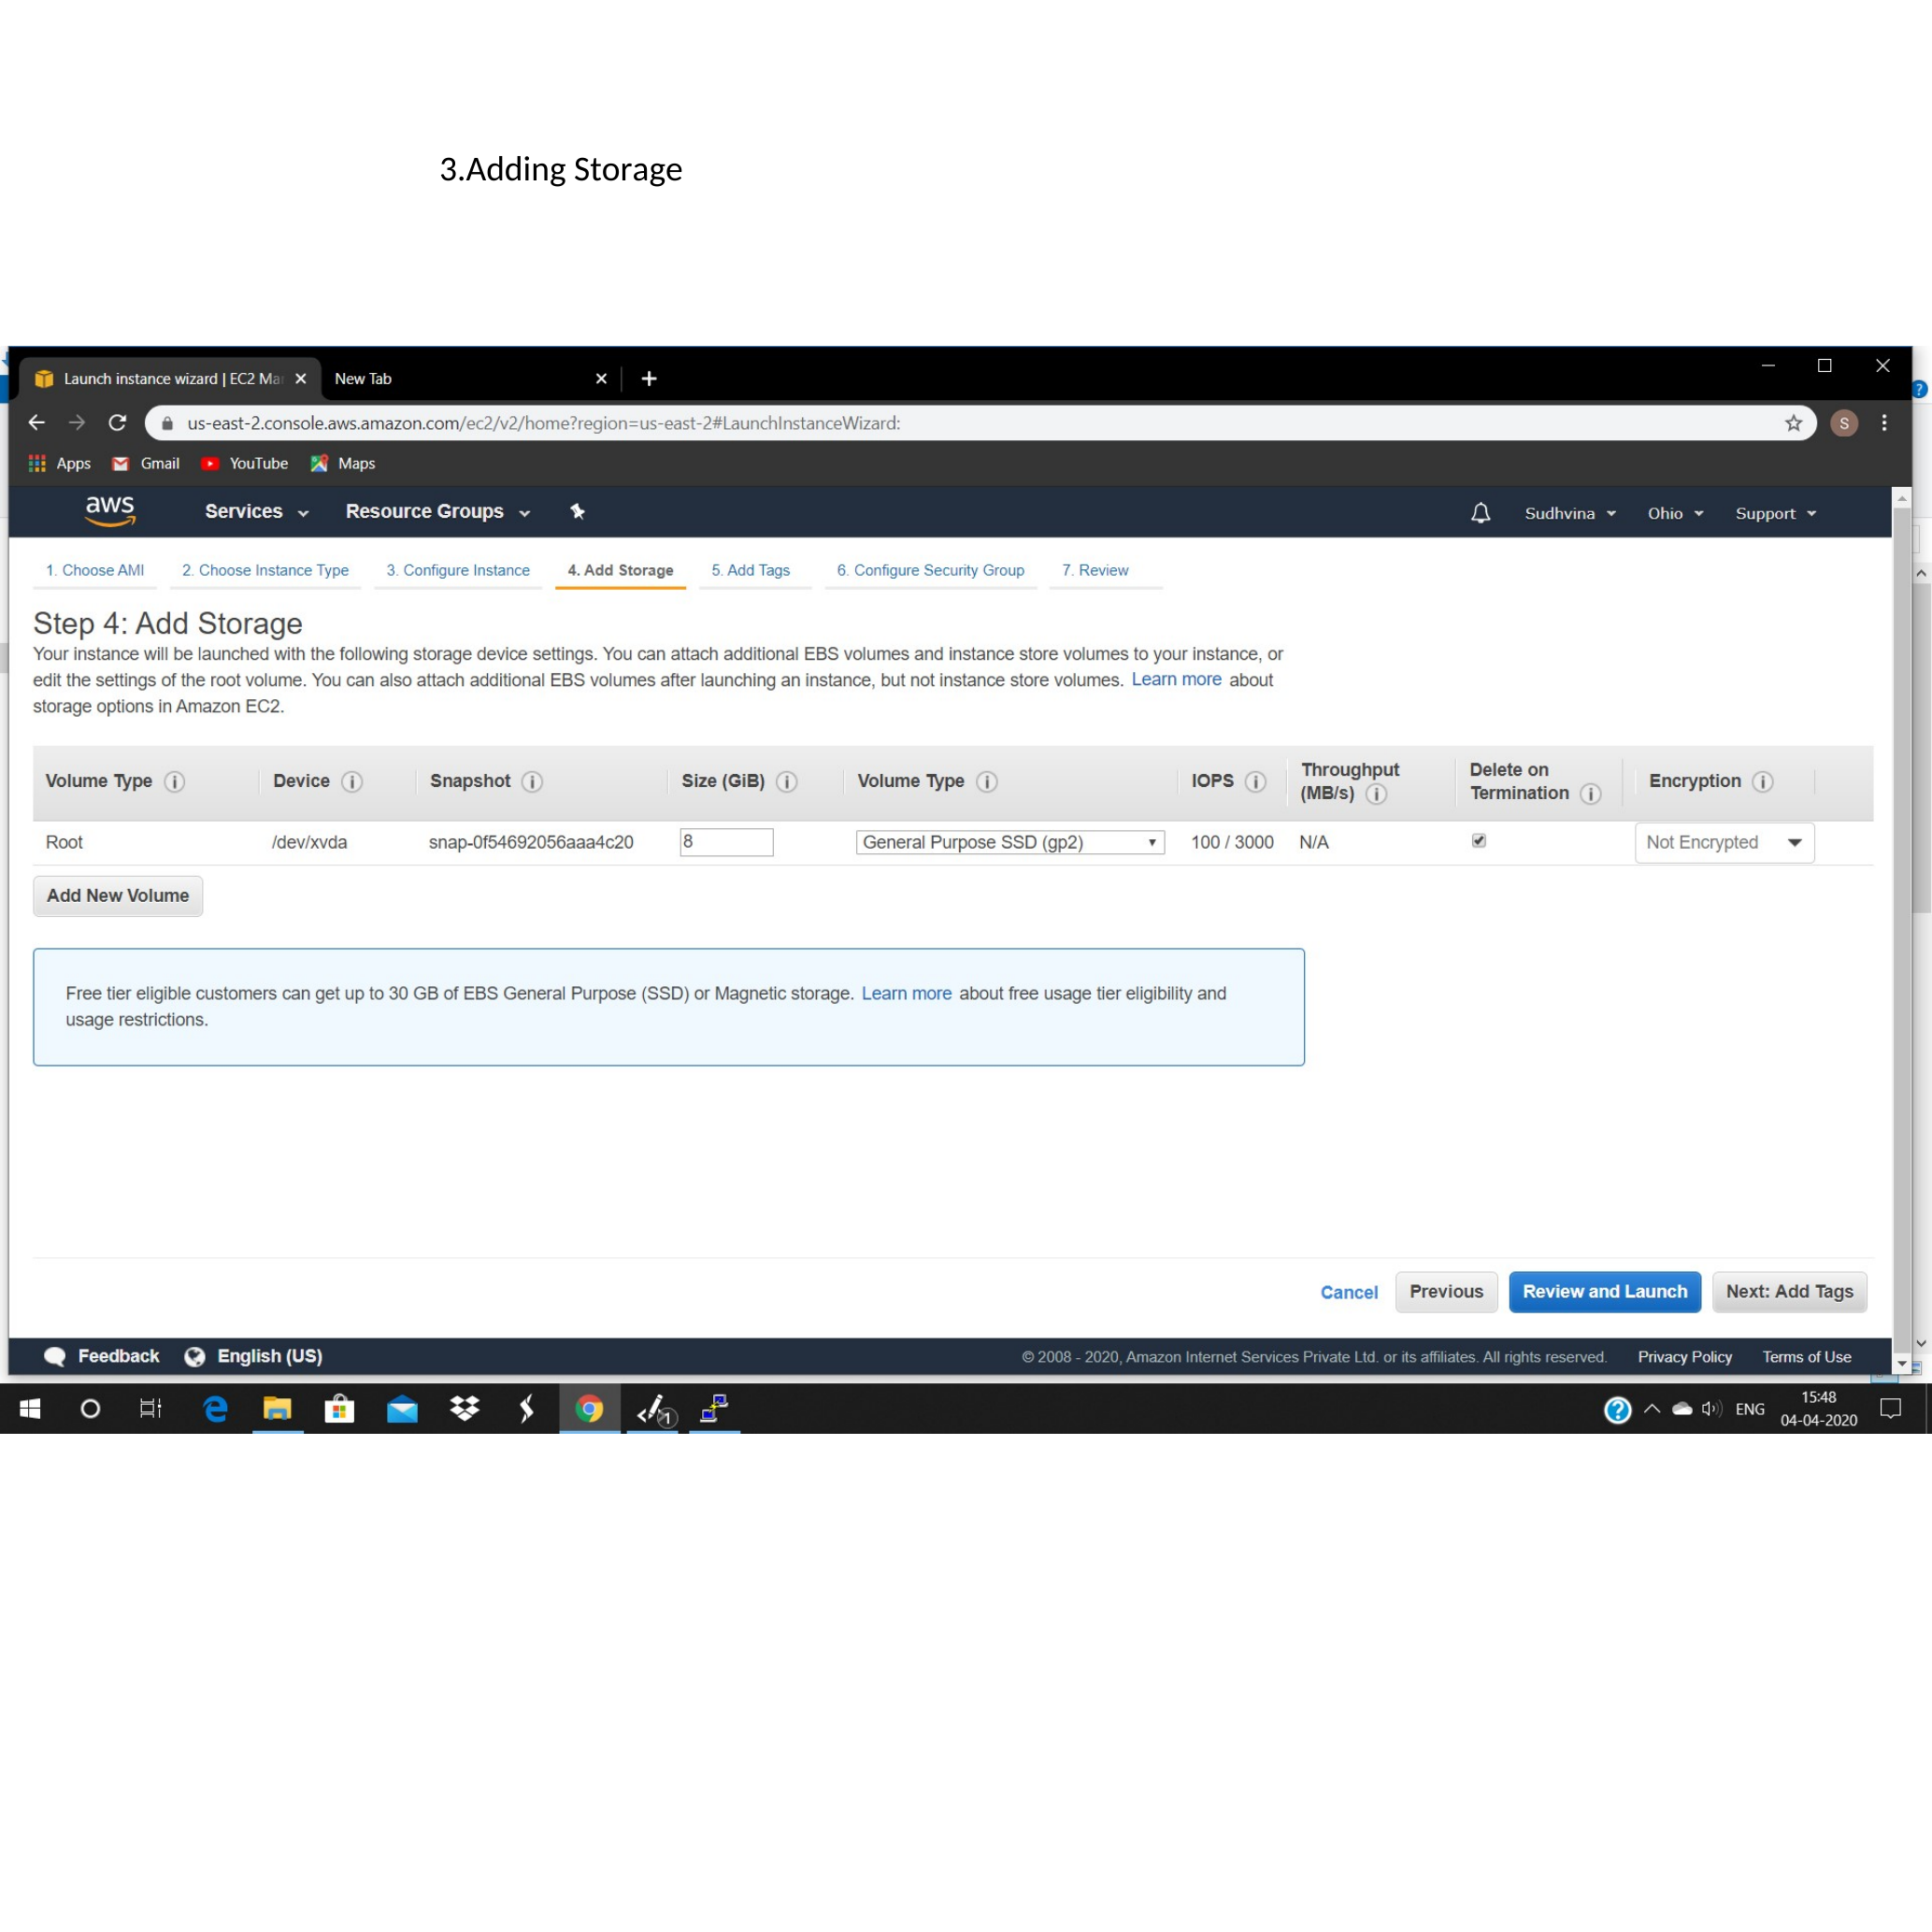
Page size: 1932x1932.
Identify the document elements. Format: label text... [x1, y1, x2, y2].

text 3.Adding Storage [439, 147, 1079, 190]
picture [0, 346, 1932, 1434]
